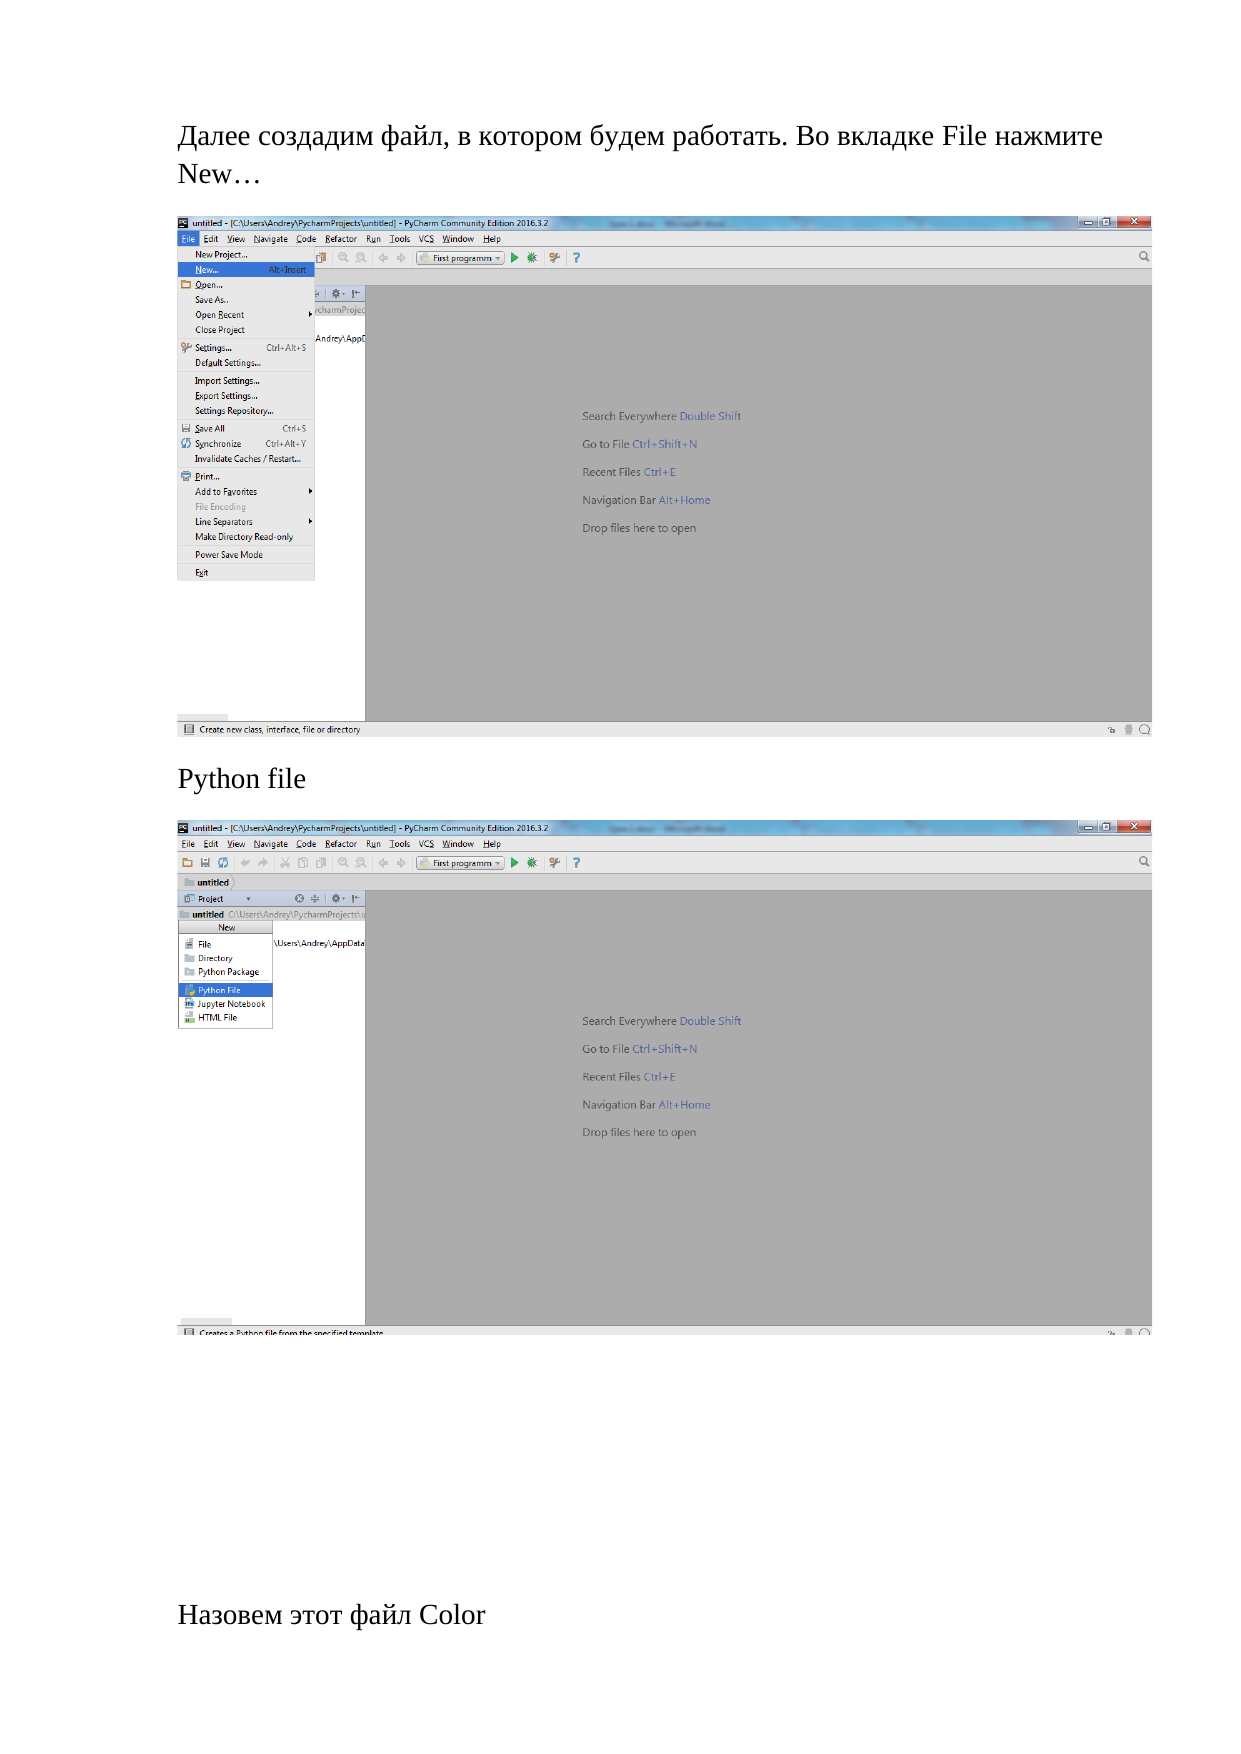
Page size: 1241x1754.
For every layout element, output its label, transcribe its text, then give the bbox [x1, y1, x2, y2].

picture [177, 216, 1153, 737]
picture [177, 820, 1153, 1335]
text Python file [177, 761, 1152, 795]
text Назовем этот файл Color [177, 1597, 1152, 1631]
text Далее создадим файл, в котором будем работать. Во вкладке File нажмите New… [177, 118, 1152, 190]
